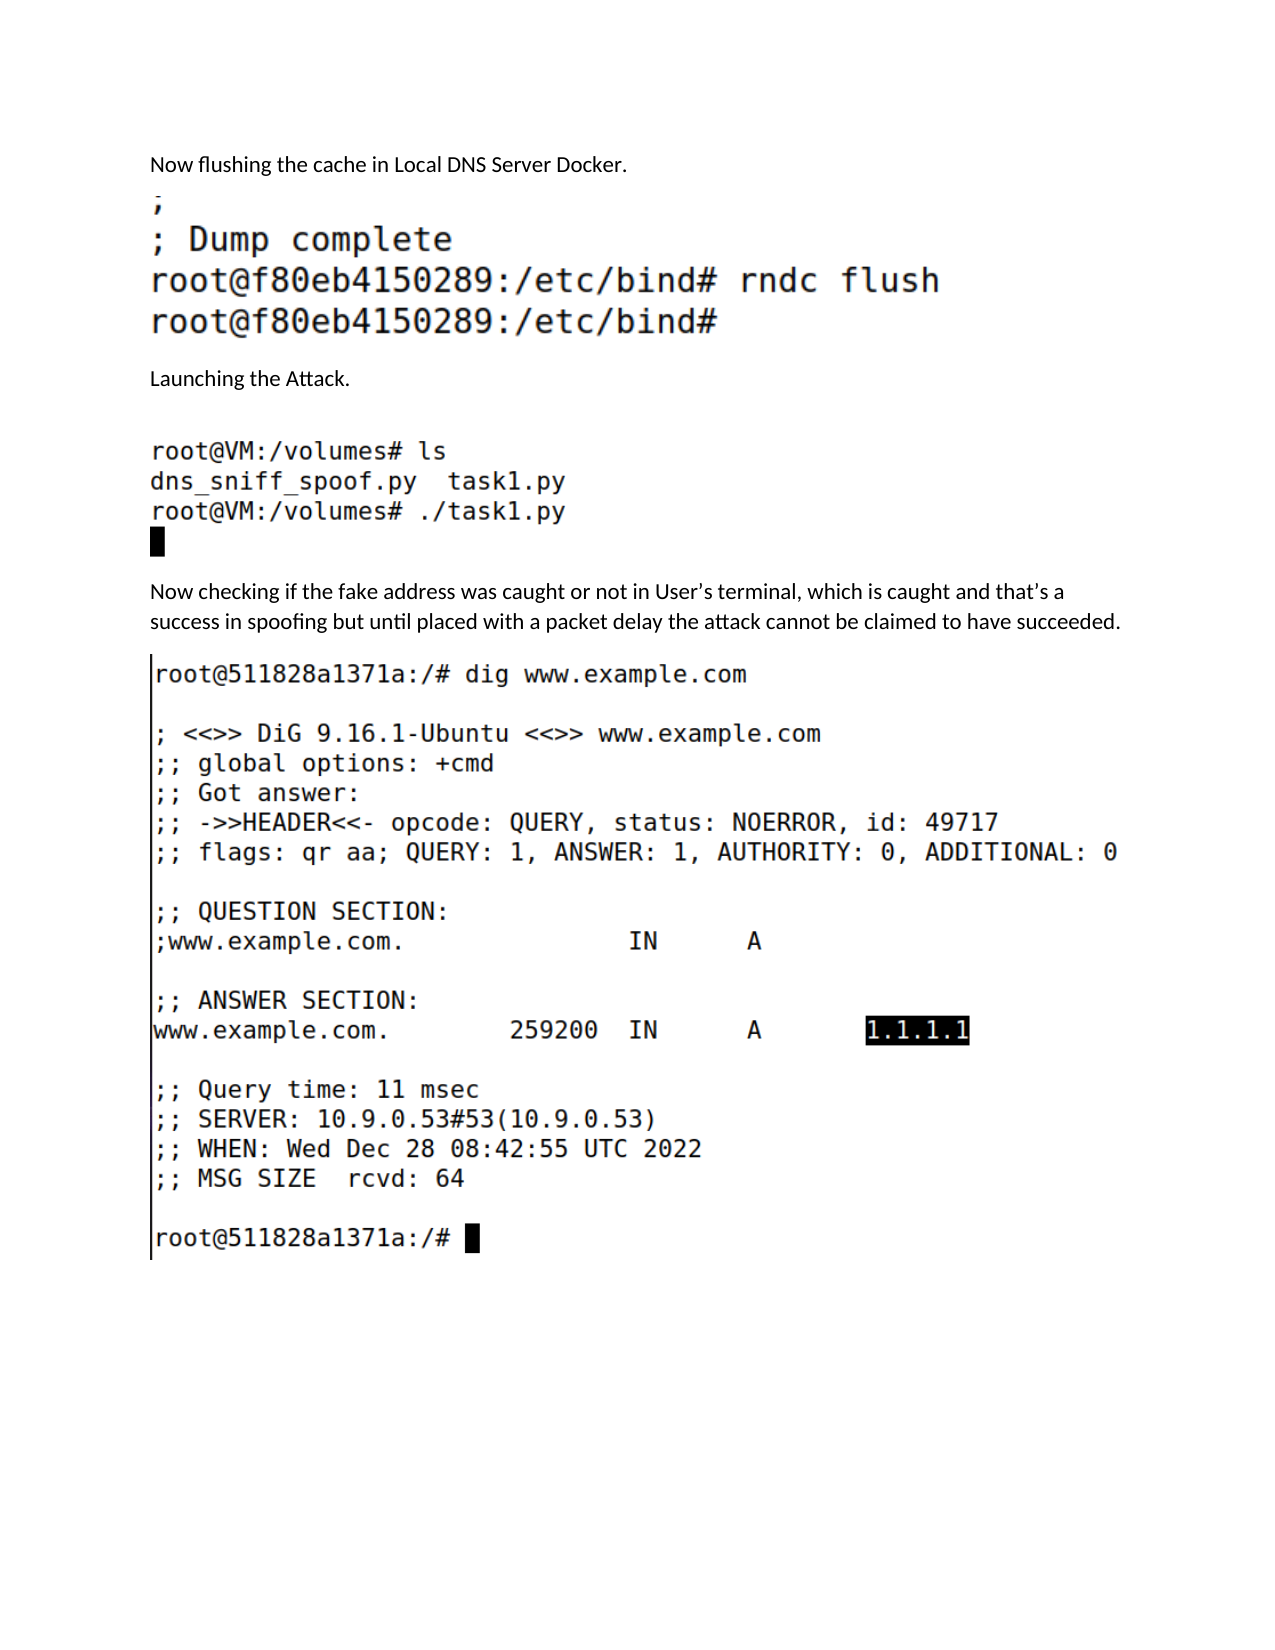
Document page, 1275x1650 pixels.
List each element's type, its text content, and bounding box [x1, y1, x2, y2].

text Now flushing the cache in Local DNS Server Docker. [150, 150, 1125, 178]
text Launching the Attack. [150, 364, 1125, 392]
text Now checking if the fake address was caught or not in User’s terminal, which is caught and that’s a success in spoofing but until placed with a packet delay the attack cannot be claimed to have succeeded. [150, 577, 1125, 635]
picture [150, 411, 1125, 559]
picture [150, 654, 1125, 1260]
picture [150, 196, 1105, 346]
